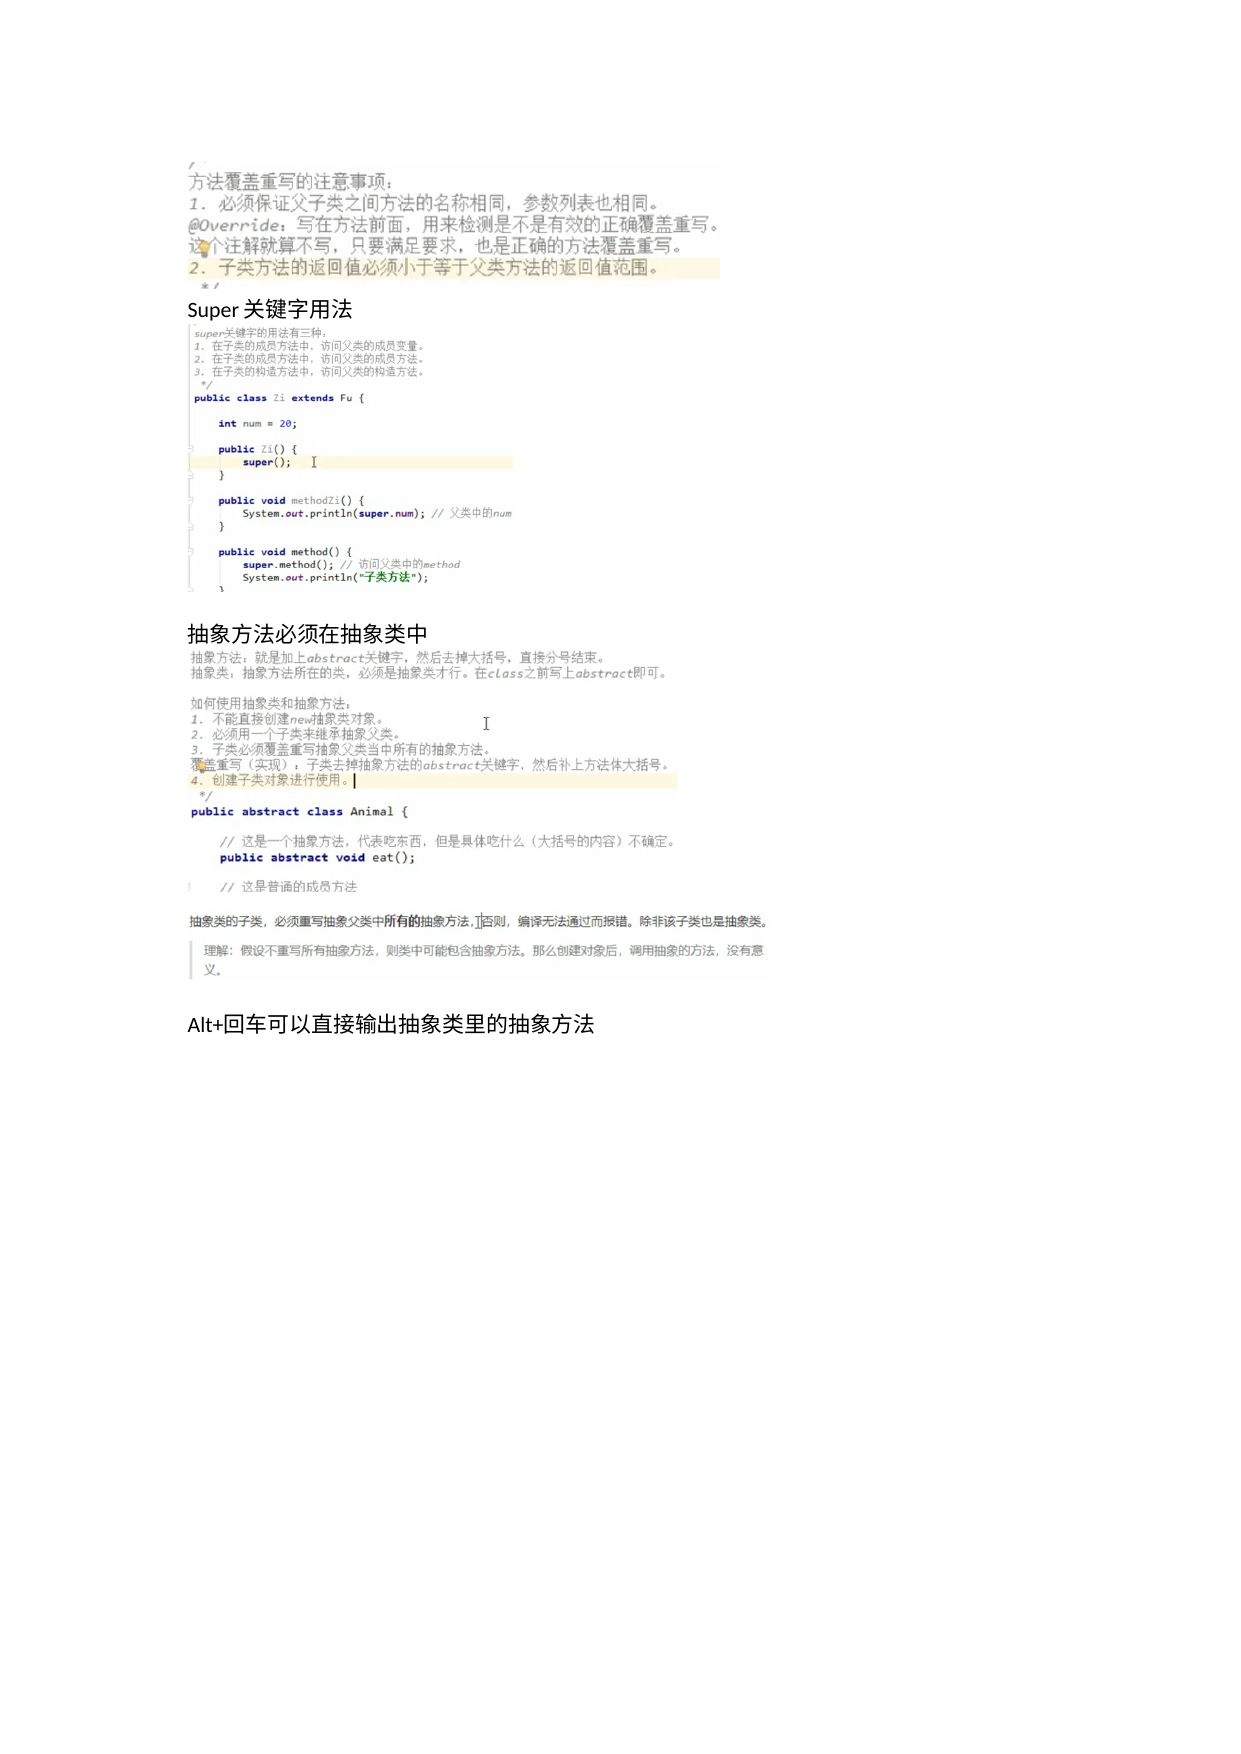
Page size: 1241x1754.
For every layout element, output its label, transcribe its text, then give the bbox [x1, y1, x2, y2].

text 抽象方法必须在抽象类中 [187, 617, 1053, 649]
picture [187, 909, 773, 982]
text Super关键字用法 [187, 292, 1053, 324]
picture [187, 324, 514, 592]
text Alt+回车可以直接输出抽象类里的抽象方法 [187, 1007, 1053, 1039]
picture [187, 649, 678, 892]
picture [187, 162, 720, 289]
